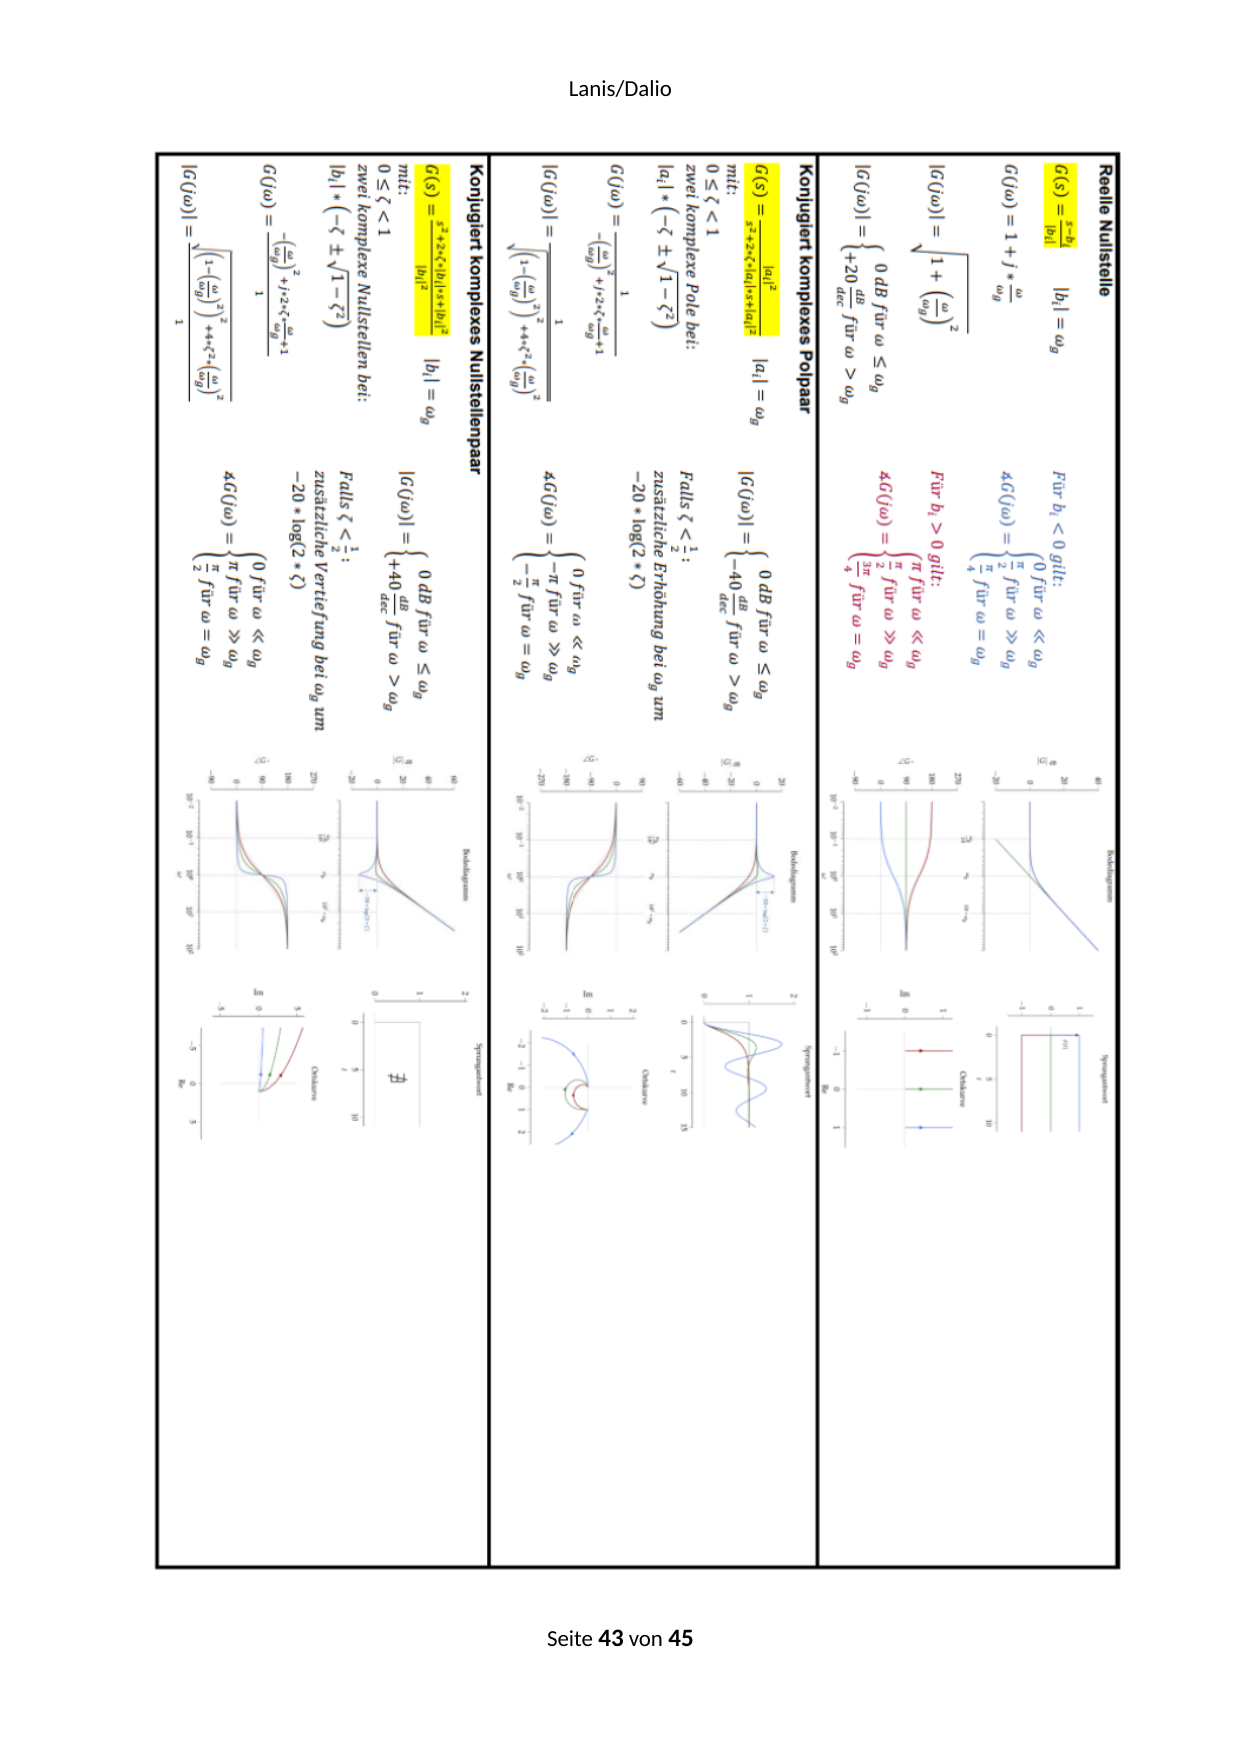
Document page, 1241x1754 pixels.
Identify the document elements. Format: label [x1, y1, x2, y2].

picture [152, 149, 1124, 1572]
